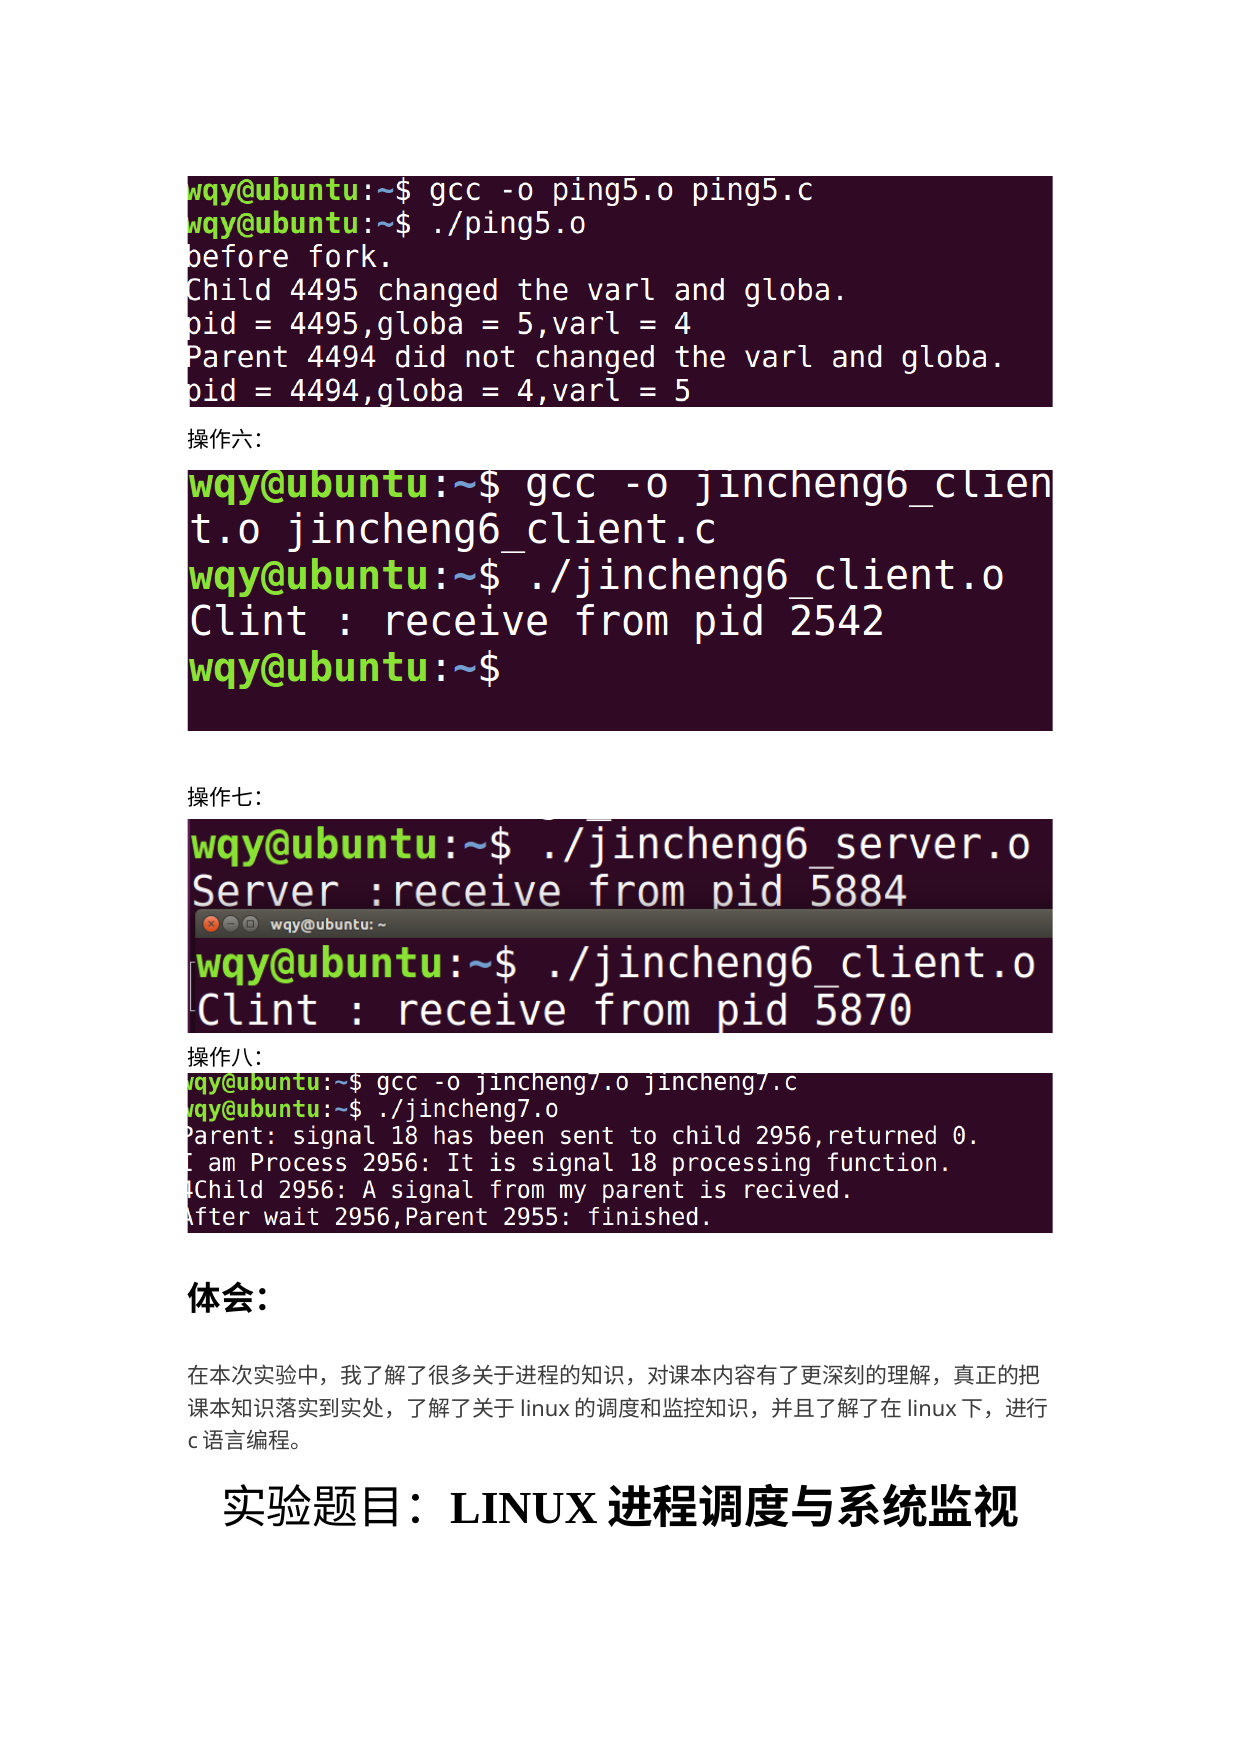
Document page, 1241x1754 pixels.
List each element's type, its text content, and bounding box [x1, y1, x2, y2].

picture [187, 470, 1053, 731]
text 操作八： [187, 1039, 1053, 1072]
text 体会： [187, 1264, 1053, 1329]
picture [187, 819, 1053, 1033]
text 实验题目：LINUX进程调度与系统监视 [187, 1455, 1053, 1553]
text 操作六： [187, 422, 1053, 454]
text 在本次实验中，我了解了很多关于进程的知识，对课本内容有了更深刻的理解，真正的把课本知识落实到实处，了解了关于linux的调度和监控知识，并且了解了在linux下，进行c语言编程。 [187, 1358, 1053, 1455]
picture [187, 1073, 1053, 1233]
picture [187, 176, 1053, 407]
text 操作七： [187, 779, 1053, 812]
